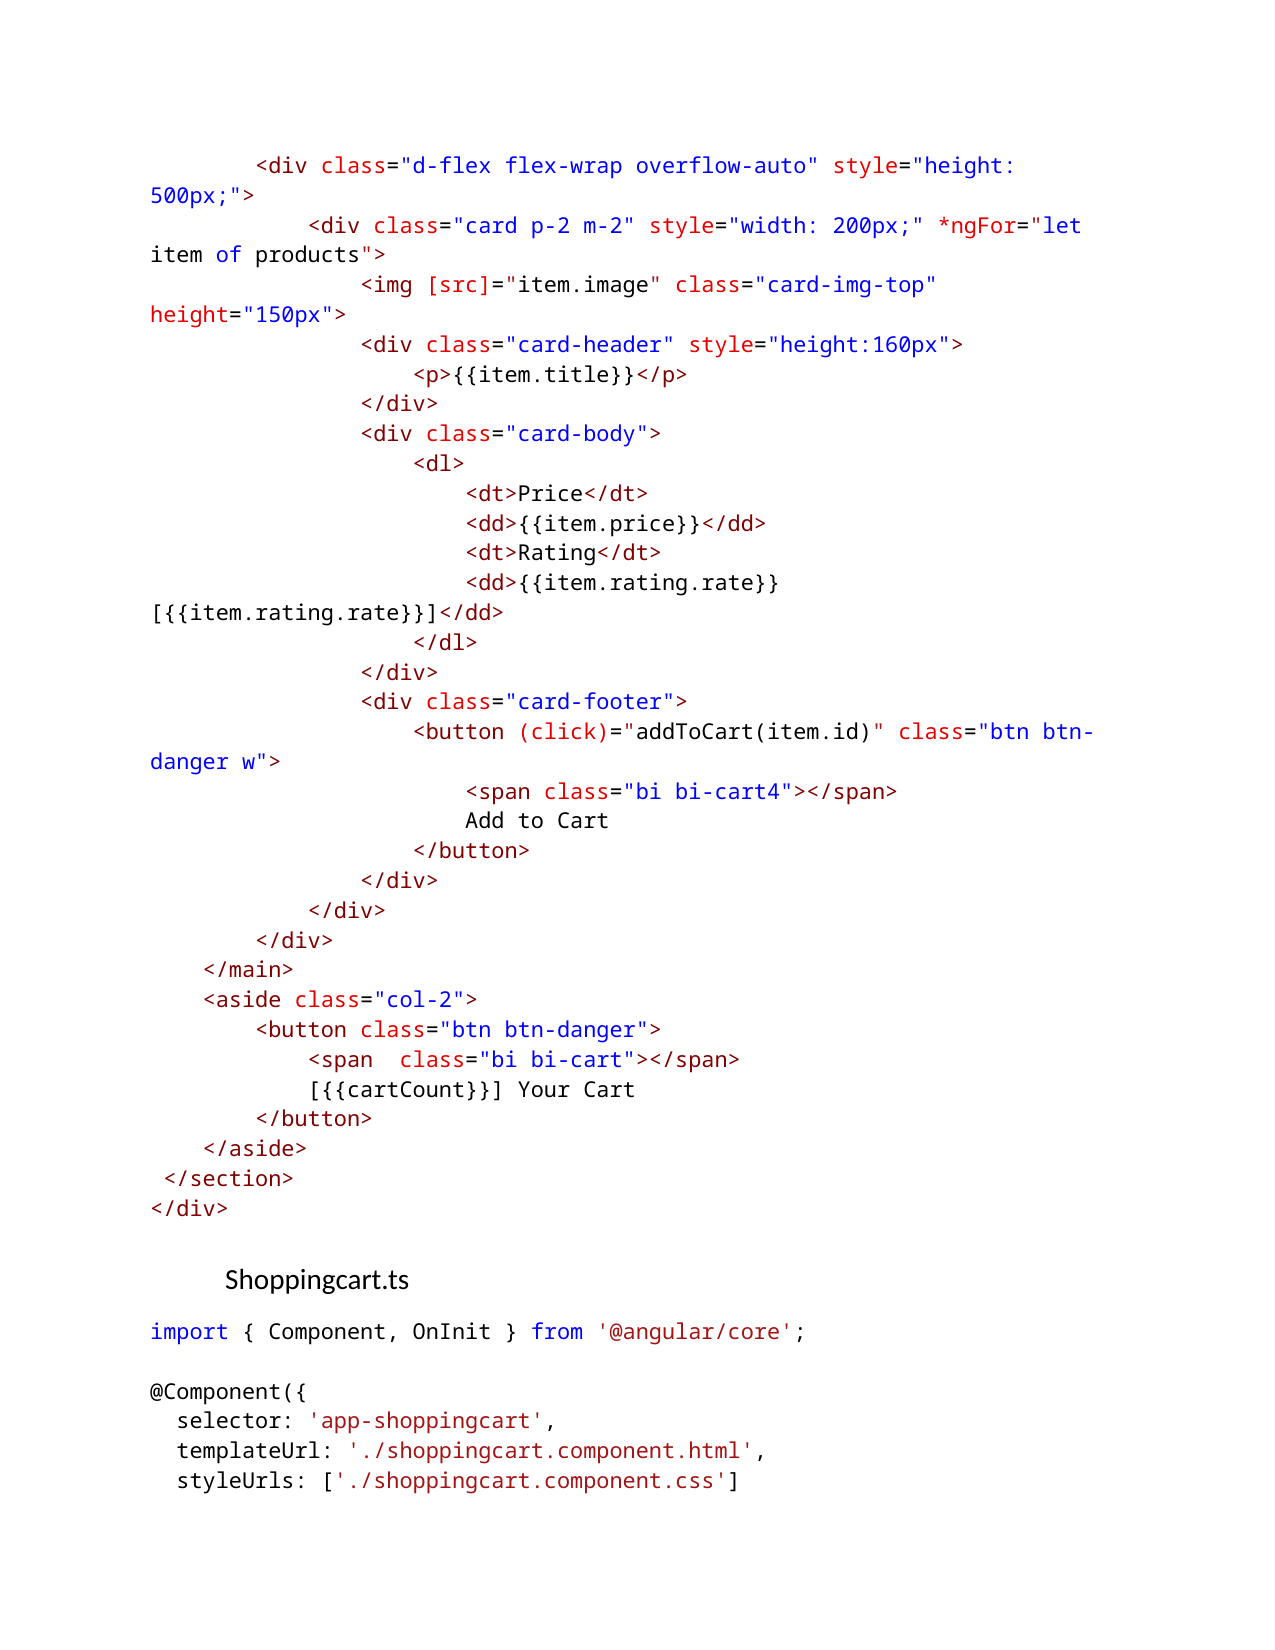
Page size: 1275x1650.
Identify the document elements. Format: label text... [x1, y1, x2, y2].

text </button> [150, 835, 1125, 865]
text <dl> [150, 448, 1125, 478]
text @Component({ [150, 1376, 1125, 1405]
text </div> [150, 1193, 1125, 1222]
text <dd>{{item.rating.rate}} [{{item.rating.rate}}]</dd> [150, 567, 1125, 627]
text templateUrl: './shoppingcart.component.html', [150, 1435, 1125, 1465]
text </aside> [150, 1133, 1125, 1163]
text <dt>Price</dt> [150, 478, 1125, 507]
text </div> [150, 865, 1125, 895]
text Add to Cart [150, 805, 1125, 835]
text <div class="card-header" style="height:160px"> [150, 329, 1125, 358]
text import { Component, OnInit } from '@angular/core'; [150, 1316, 1125, 1346]
text </dl> [150, 627, 1125, 656]
text </button> [150, 1103, 1125, 1133]
text selector: 'app-shoppingcart', [150, 1405, 1125, 1435]
list Shoppingcart.ts [225, 1261, 1125, 1297]
text <button class="btn btn-danger"> [150, 1014, 1125, 1044]
text <button (click)="addToCart(item.id)" class="btn btn-danger w"> [150, 716, 1125, 776]
text </section> [150, 1163, 1125, 1193]
text </div> [150, 656, 1125, 686]
text <aside class="col-2"> [150, 984, 1125, 1014]
text <p>{{item.title}}</p> [150, 358, 1125, 388]
text </div> [150, 895, 1125, 924]
text [{{cartCount}}] Your Cart [150, 1073, 1125, 1103]
text <div class="card-footer"> [150, 686, 1125, 716]
text <span class="bi bi-cart4"></span> [150, 776, 1125, 805]
text <dt>Rating</dt> [150, 537, 1125, 567]
text <div class="card-body"> [150, 418, 1125, 448]
text <span class="bi bi-cart"></span> [150, 1044, 1125, 1073]
text <div class="card p-2 m-2" style="width: 200px;" *ngFor="let item of products"> [150, 209, 1125, 269]
text <div class="d-flex flex-wrap overflow-auto" style="height: 500px;"> [150, 150, 1125, 209]
text <dd>{{item.price}}</dd> [150, 507, 1125, 537]
text styleUrls: ['./shoppingcart.component.css'] [150, 1465, 1125, 1495]
text </div> [150, 388, 1125, 418]
text </div> [150, 924, 1125, 954]
text </main> [150, 954, 1125, 984]
text <img [src]="item.image" class="card-img-top" height="150px"> [150, 269, 1125, 329]
